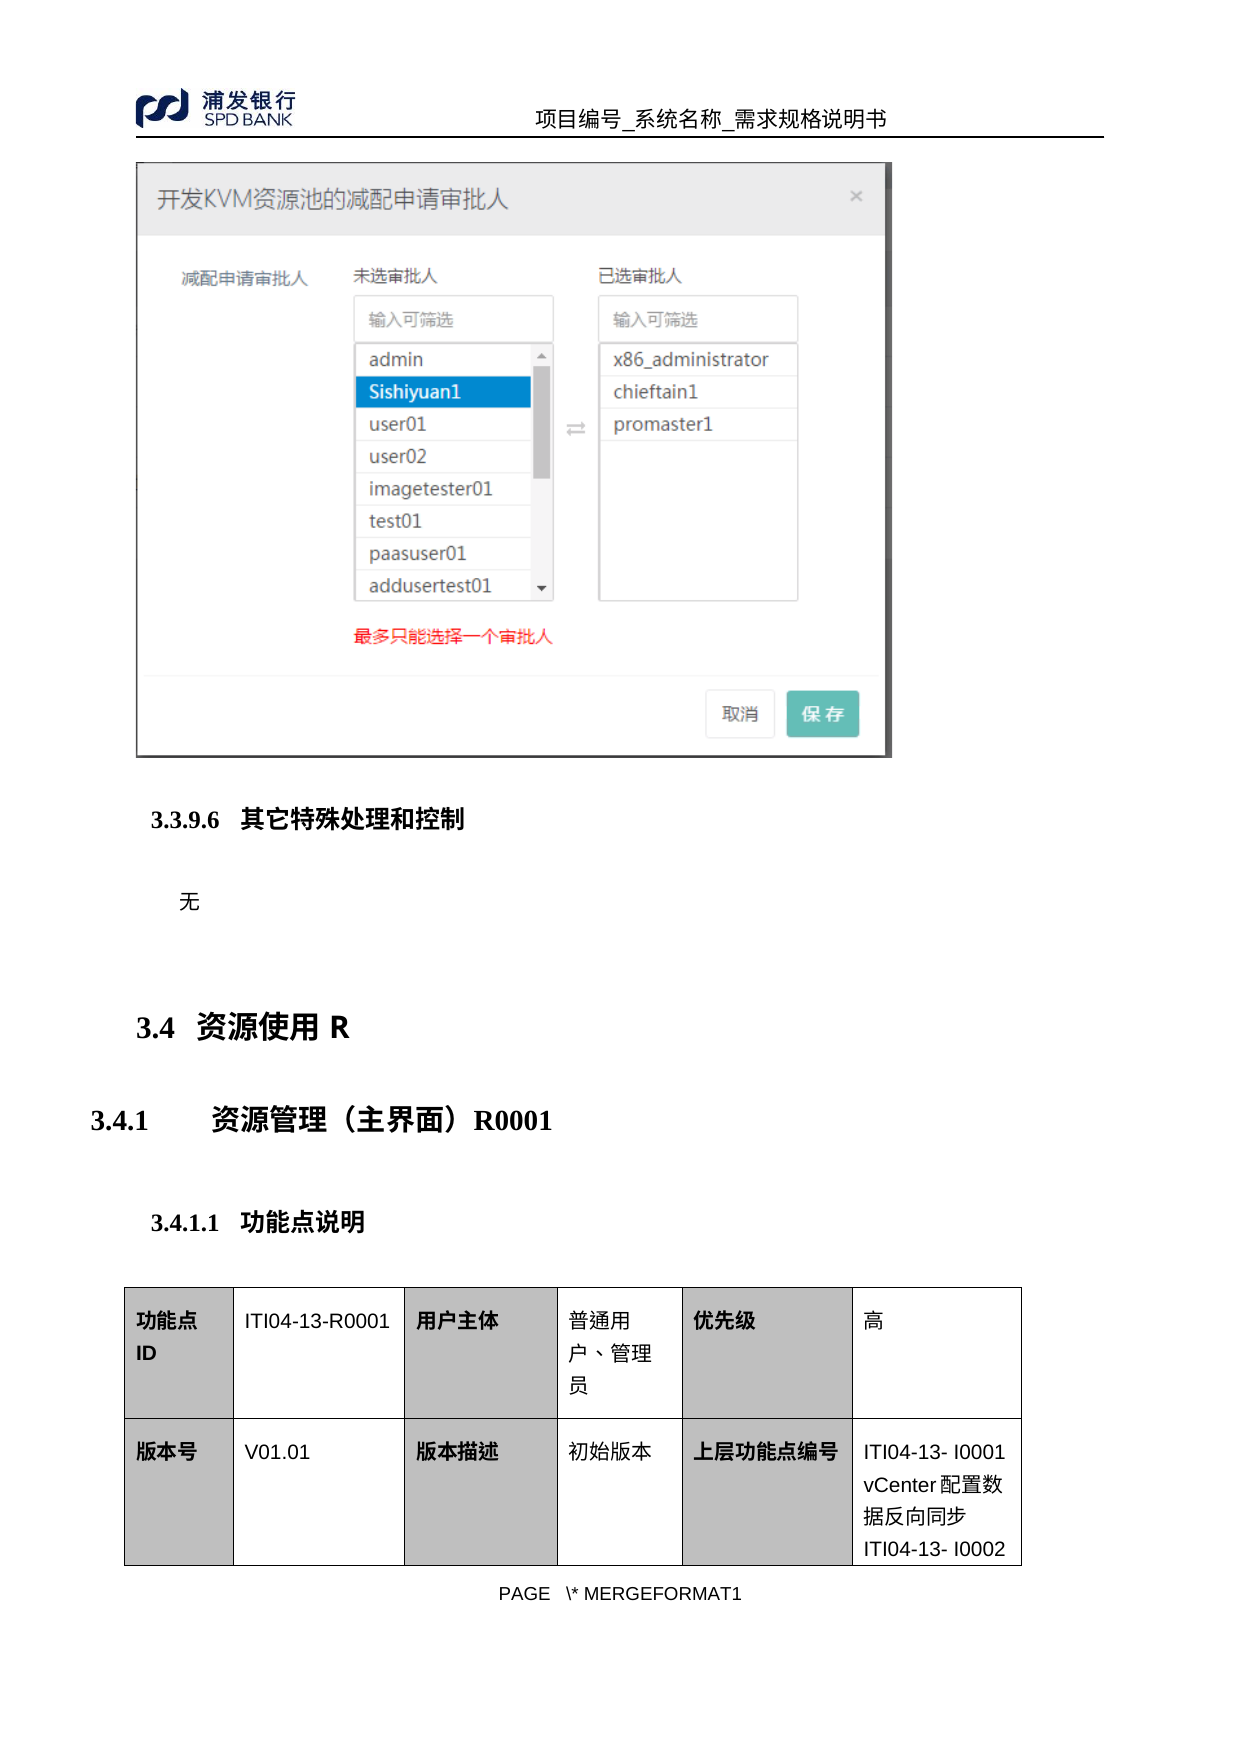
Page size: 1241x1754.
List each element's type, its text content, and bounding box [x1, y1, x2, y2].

picture [135, 162, 893, 758]
table_header 功能点ID [125, 1288, 233, 1418]
subtitle 功能点说明 [151, 1188, 1104, 1253]
subtitle 资源使用 R [136, 1005, 1104, 1048]
table_header ITI04-13-R0001 [234, 1288, 404, 1418]
table_header 普通用户、管理员 [558, 1288, 682, 1418]
table_cell 版本描述 [405, 1419, 557, 1565]
subtitle 资源管理（主界面）R0001 [90, 1085, 1104, 1150]
table_cell 版本号 [125, 1419, 233, 1565]
table_header 优先级 [683, 1288, 852, 1418]
table_header 高 [853, 1288, 1021, 1418]
table_header 用户主体 [405, 1288, 557, 1418]
table_cell 初始版本 [558, 1419, 682, 1565]
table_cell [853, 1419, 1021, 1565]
picture [135, 88, 296, 128]
text 无 [136, 884, 1104, 917]
table_cell V01.01 [234, 1419, 404, 1565]
subtitle 其它特殊处理和控制 [151, 785, 1104, 850]
table_cell 上层功能点编号 [683, 1419, 852, 1565]
